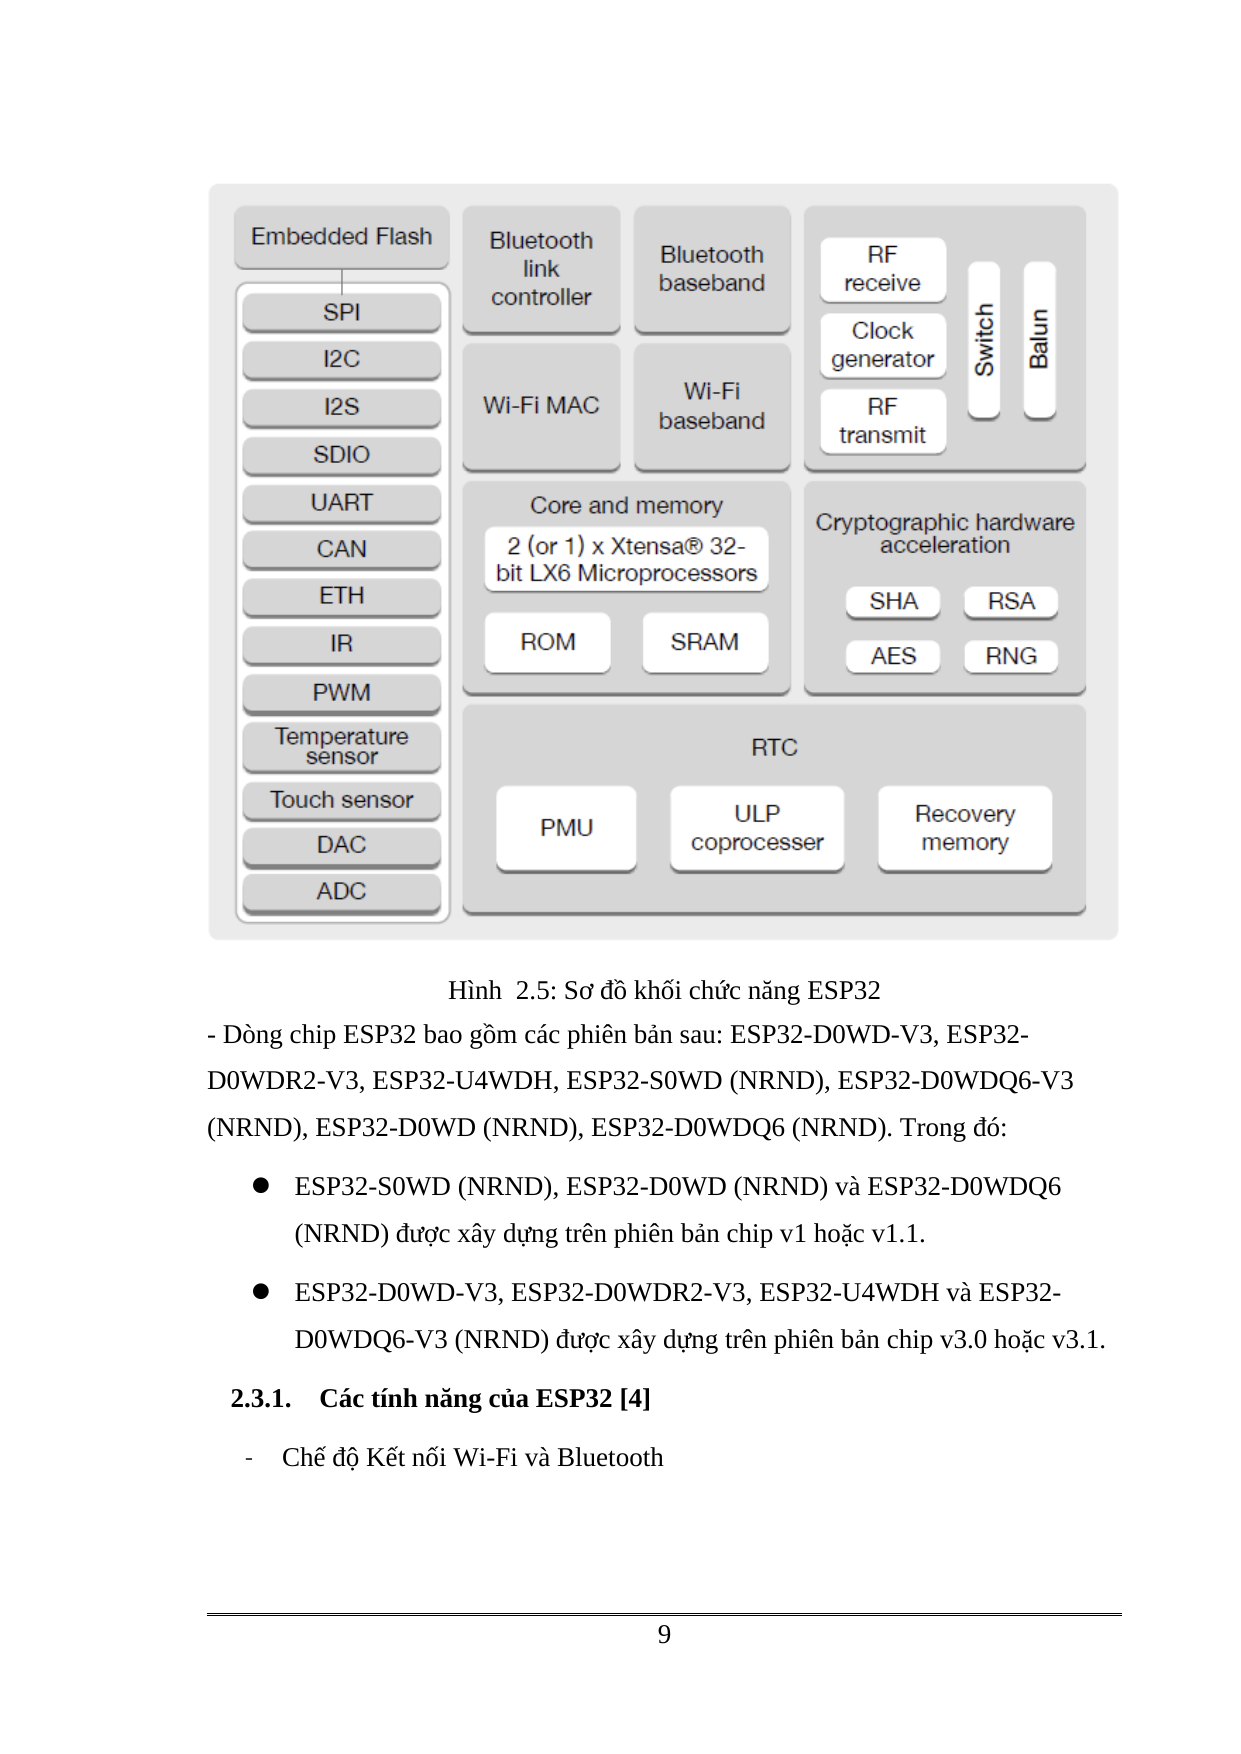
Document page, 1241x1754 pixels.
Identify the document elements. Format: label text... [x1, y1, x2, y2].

picture [206, 177, 1123, 946]
list ESP32-D0WD-V3, ESP32-D0WDR2-V3, ESP32-U4WDH và ESP32-D0WDQ6-V3 (NRND) được xây dựng trên phiên bản chip v3.0 hoặc v3.1. [251, 1276, 1122, 1354]
list Chế độ Kết nối Wi-Fi và Bluetooth [244, 1441, 1122, 1473]
text Hình 2.5: Sơ đồ khối chức năng ESP32 [207, 974, 1122, 1005]
list ESP32-S0WD (NRND), ESP32-D0WD (NRND) và ESP32-D0WDQ6 (NRND) được xây dựng trên phiên bản chip v1 hoặc v1.1. [251, 1170, 1122, 1248]
text - Dòng chip ESP32 bao gồm các phiên bản sau: ESP32-D0WD-V3, ESP32-D0WDR2-V3, ESP32-U4WDH, ESP32-S0WD (NRND), ESP32-D0WDQ6-V3 (NRND), ESP32-D0WD (NRND), ESP32-D0WDQ6 (NRND). Trong đó: [207, 1018, 1122, 1142]
subtitle Các tính năng của ESP32 [230, 1382, 1122, 1413]
